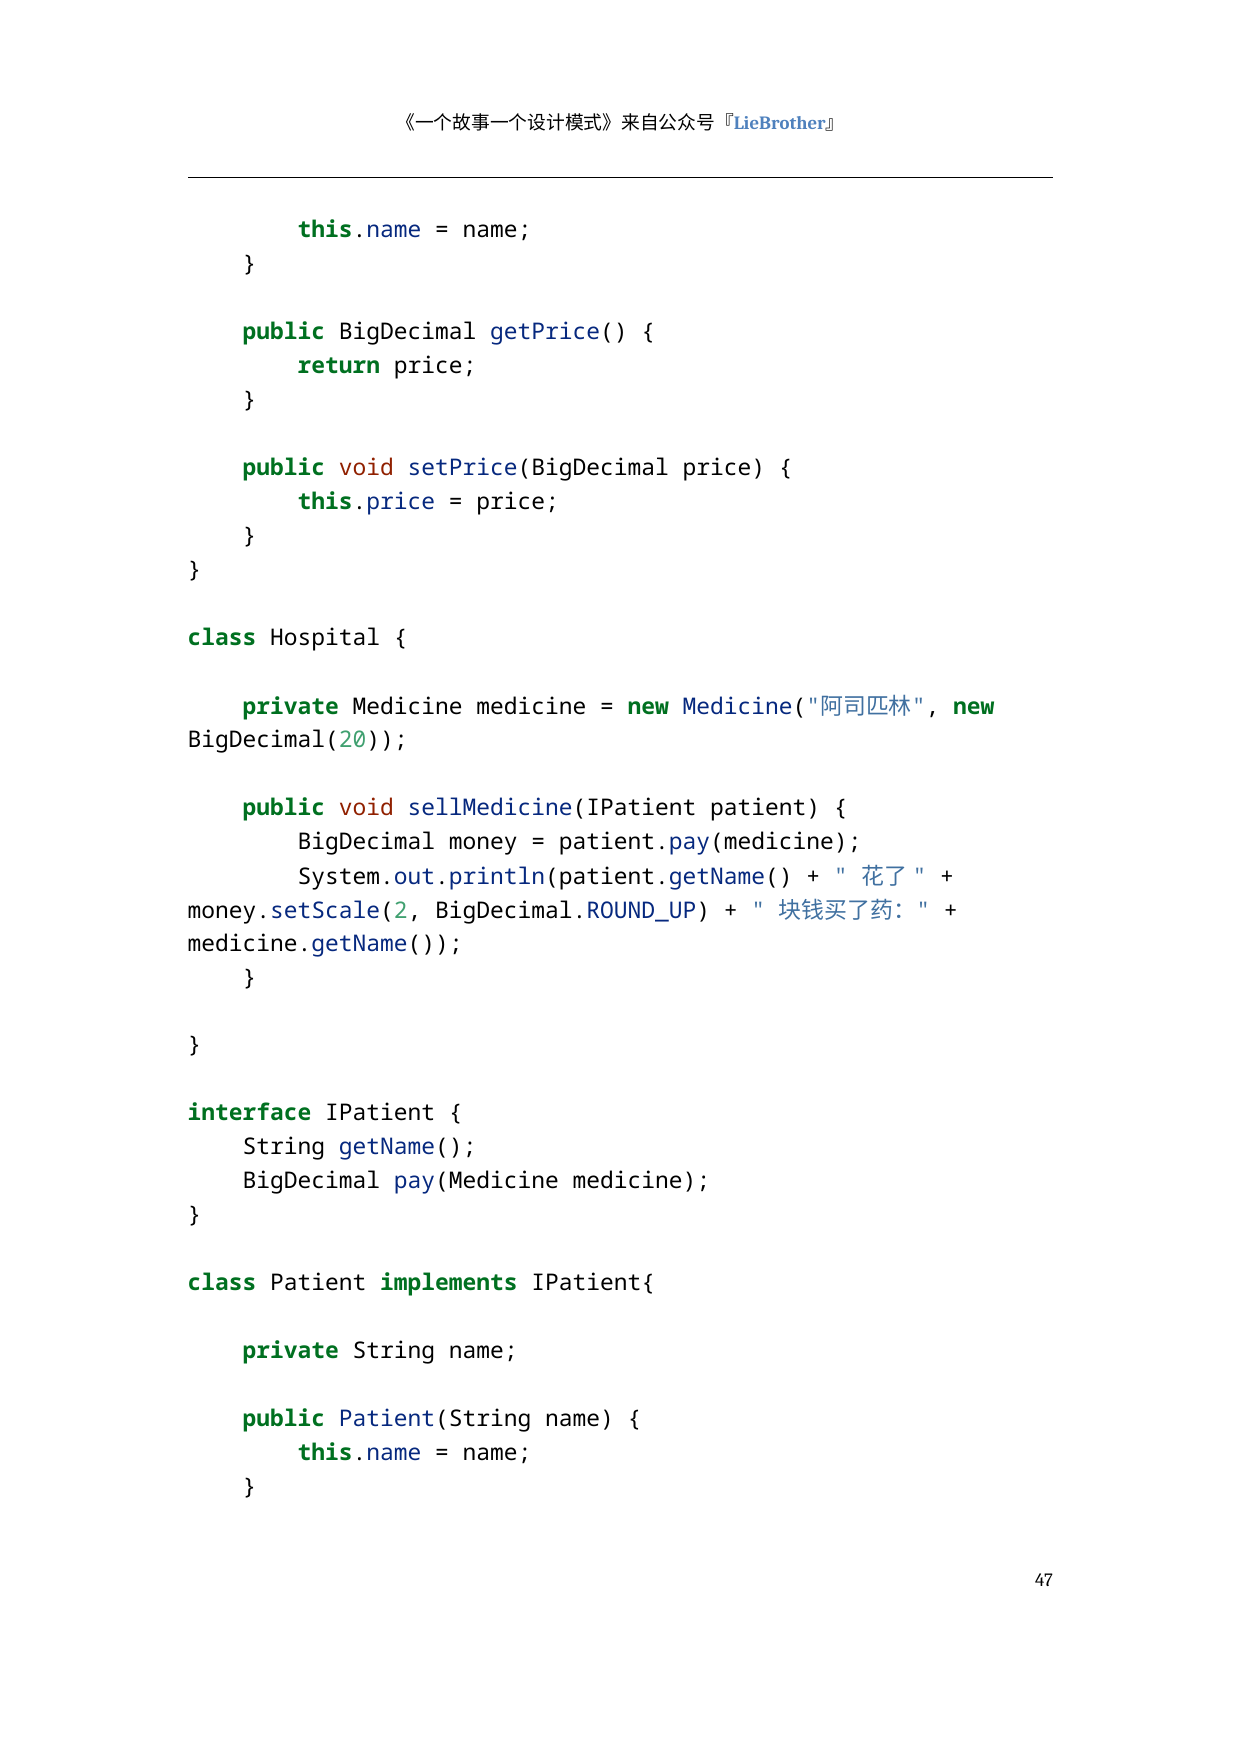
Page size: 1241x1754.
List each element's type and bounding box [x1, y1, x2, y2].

text [187, 212, 1053, 1502]
